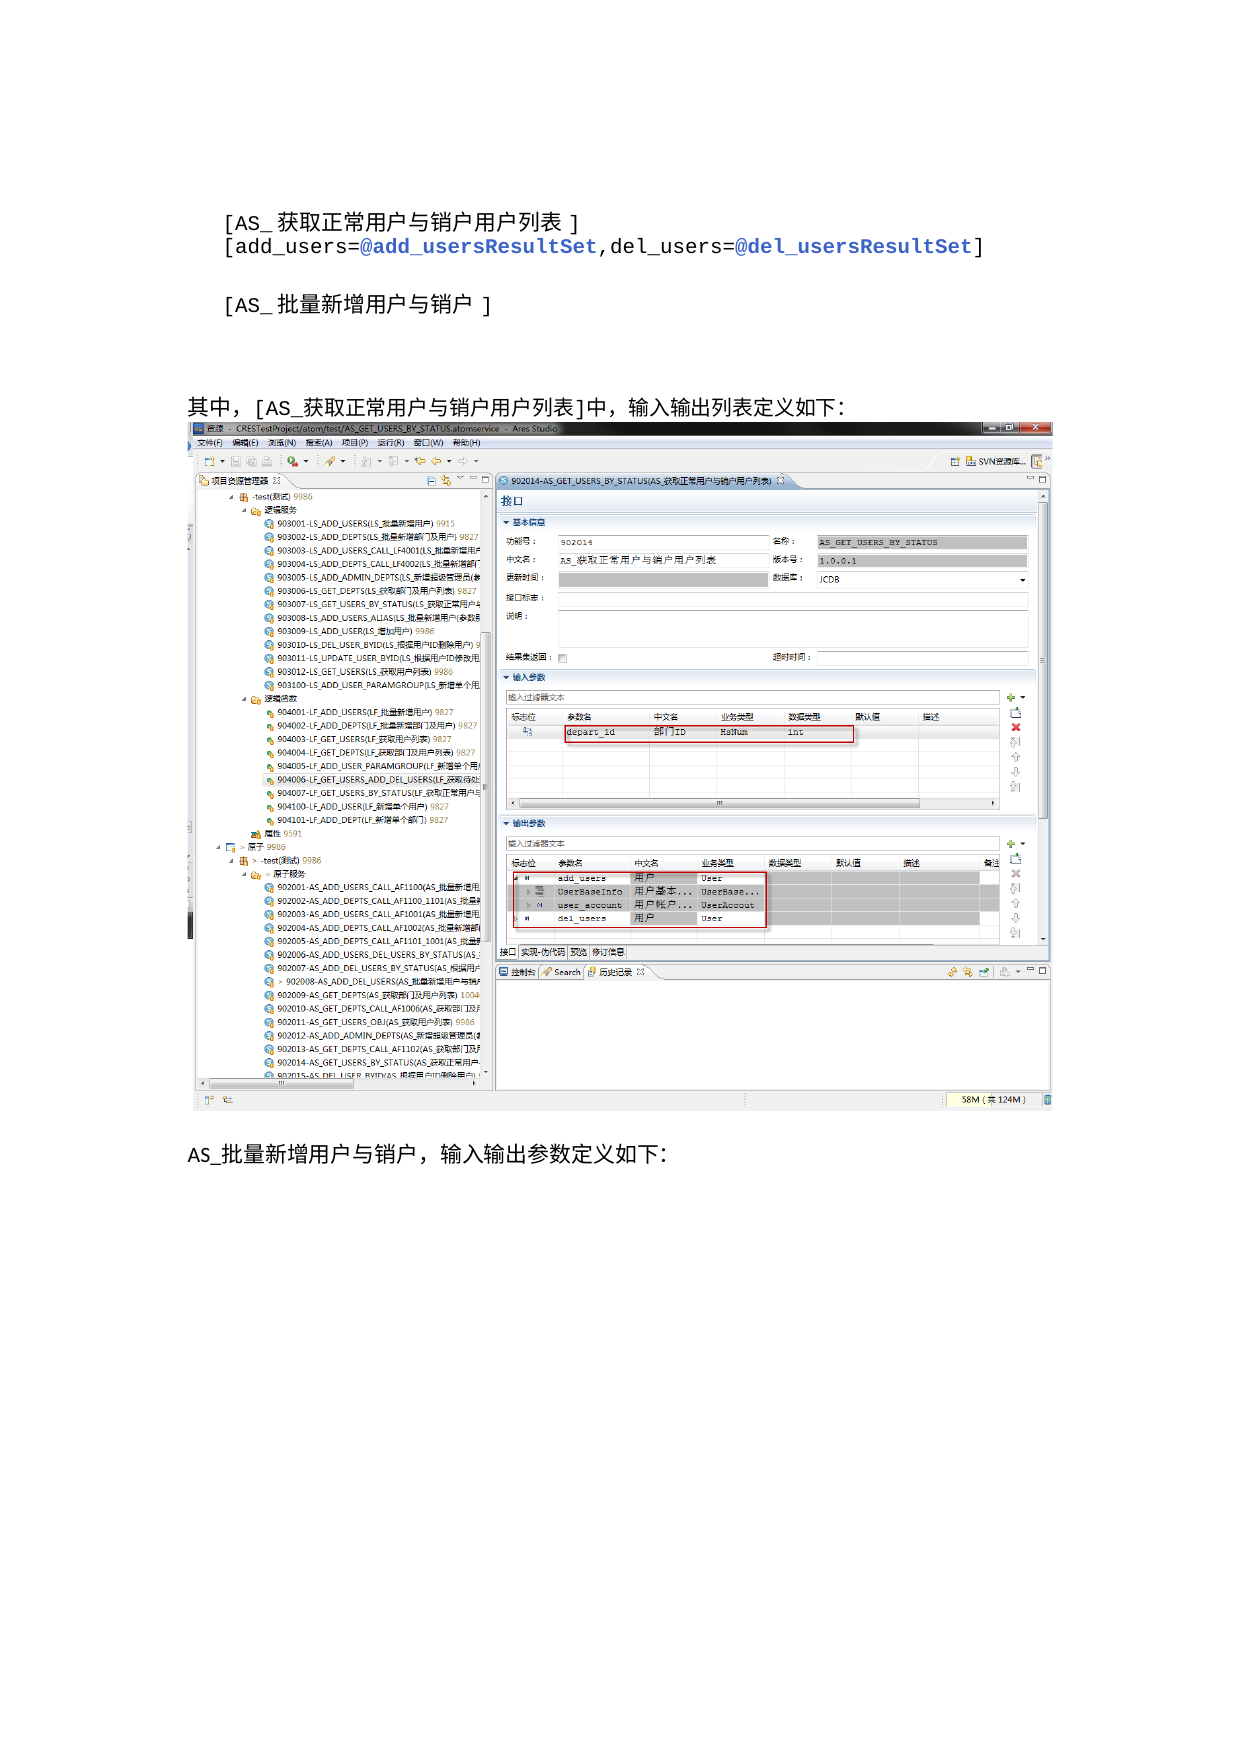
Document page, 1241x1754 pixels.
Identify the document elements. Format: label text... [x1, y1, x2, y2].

text 其中，[AS_获取正常用户与销户用户列表]中，输入输出列表定义如下： [187, 389, 1053, 422]
text AS_批量新增用户与销户，输入输出参数定义如下： [187, 1137, 1053, 1169]
picture [187, 422, 1053, 1111]
